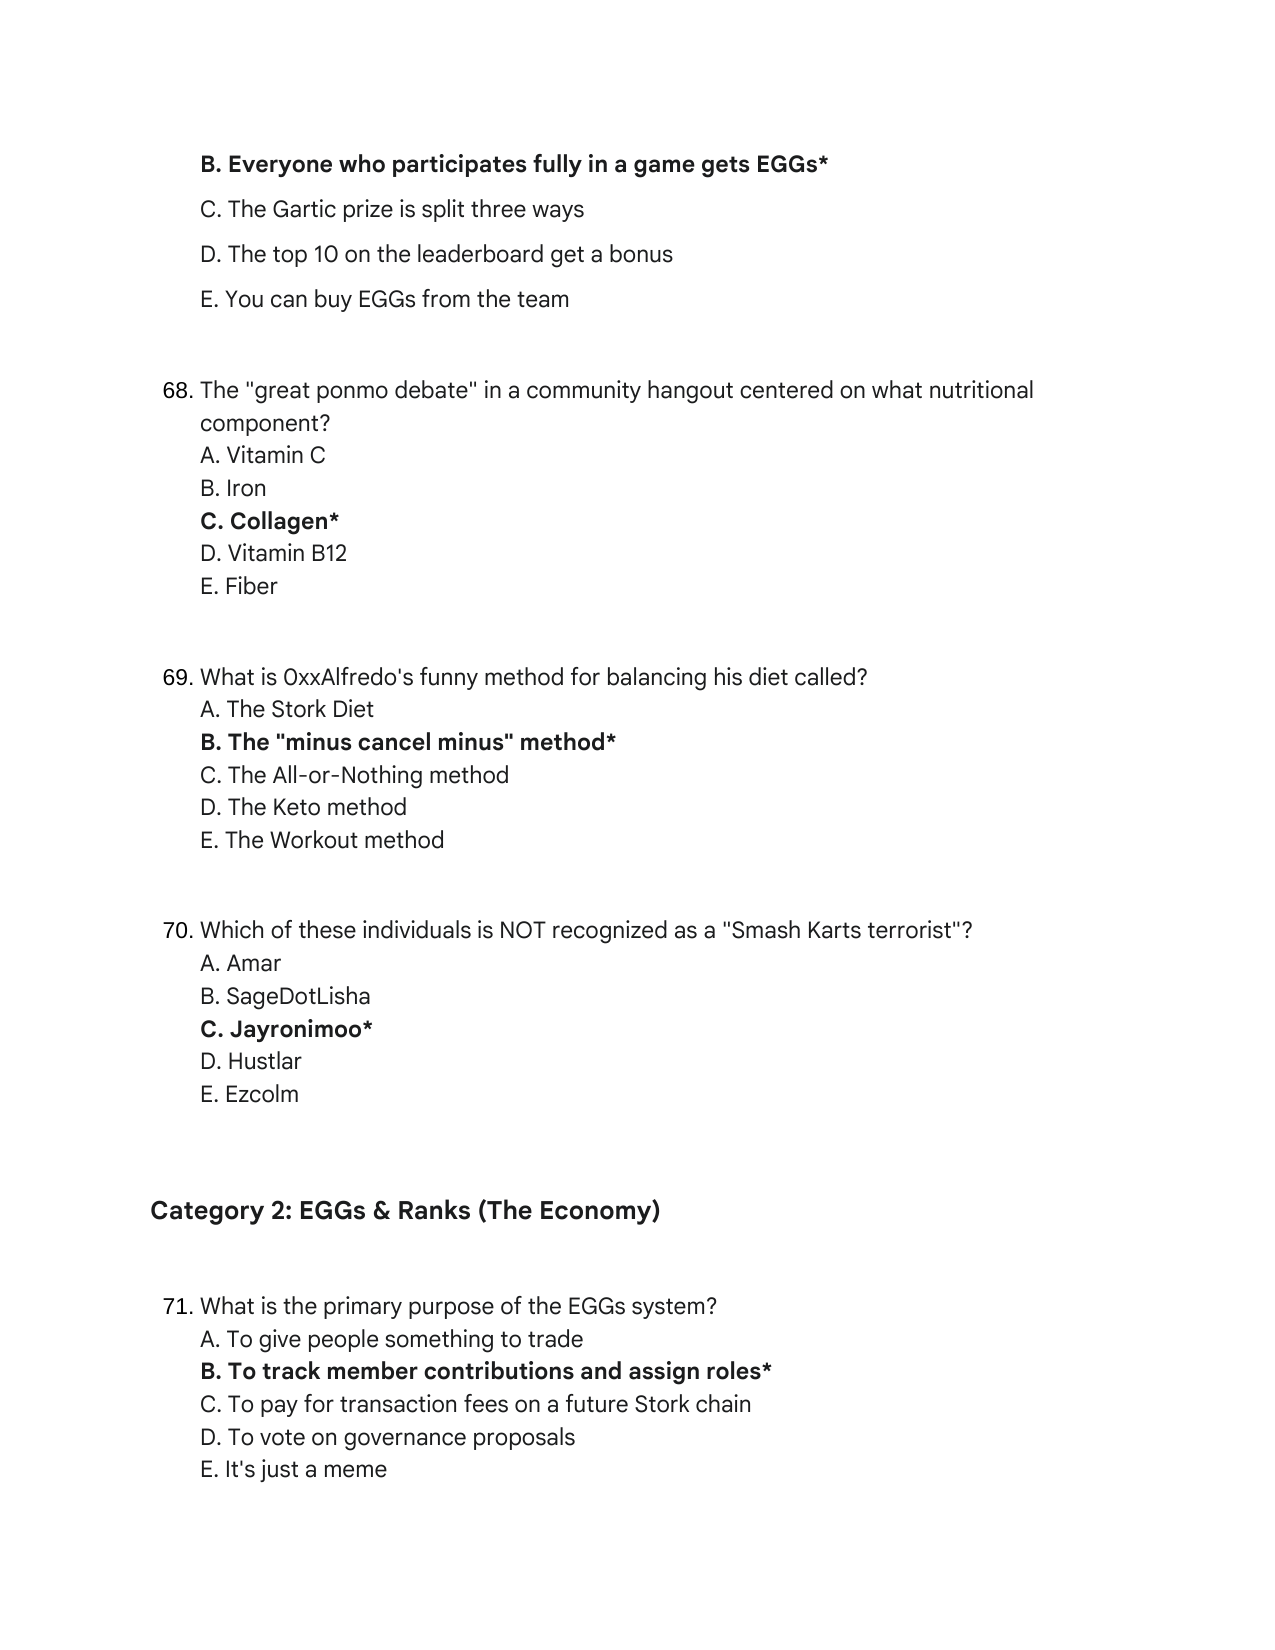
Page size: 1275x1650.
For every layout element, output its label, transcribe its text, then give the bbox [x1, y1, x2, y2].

text B. Everyone who participates fully in a game gets EGGs* [200, 150, 1125, 179]
text E. You can buy EGGs from the team [200, 286, 1125, 314]
subtitle Category 2: EGGs & Ranks (The Economy) [150, 1196, 1125, 1227]
text D. The top 10 on the leaderboard get a bonus [200, 240, 1125, 269]
text C. The Gartic prize is split three ways [200, 195, 1125, 224]
list What is 0xxAlfredo's funny method for balancing his diet called? A. The Stork Diet B. The "minus cancel minus" method* C. The All-or-Nothing method D. The Keto method E. The Workout method [162, 663, 1125, 855]
list What is the primary purpose of the EGGs system? A. To give people something to trade B. To track member contributions and assign roles* C. To pay for transaction fees on a future Stork chain D. To vote on governance proposals E. It's just a meme [162, 1292, 1125, 1484]
list Which of these individuals is NOT recognized as a "Smash Karts terrorist"? A. Amar B. SageDotLisha C. Jayronimoo* D. Hustlar E. Ezcolm [162, 917, 1125, 1109]
list The "great ponmo debate" in a community hangout centered on what nutritional component? A. Vitamin C B. Iron C. Collagen* D. Vitamin B12 E. Fiber [162, 376, 1125, 601]
